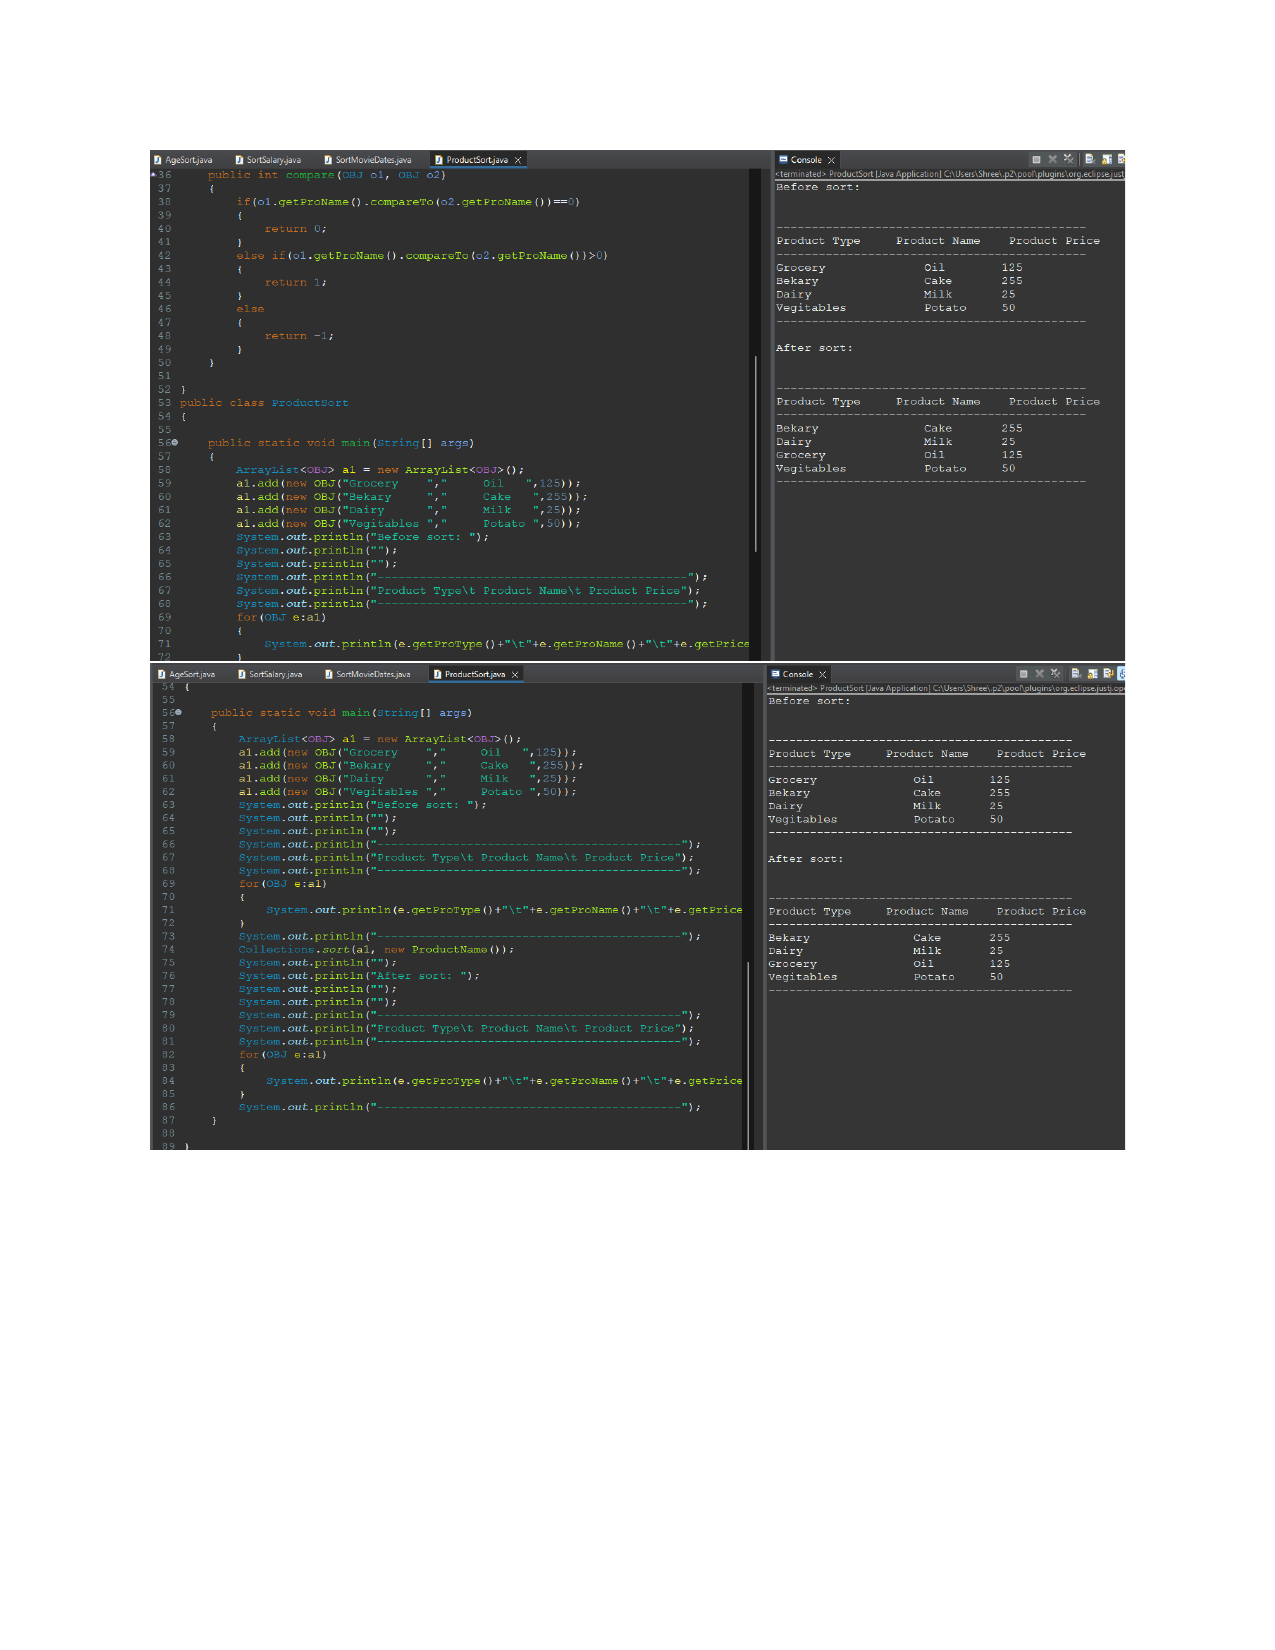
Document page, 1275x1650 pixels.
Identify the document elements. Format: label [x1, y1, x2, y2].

picture [150, 150, 1125, 661]
picture [150, 663, 1125, 1150]
